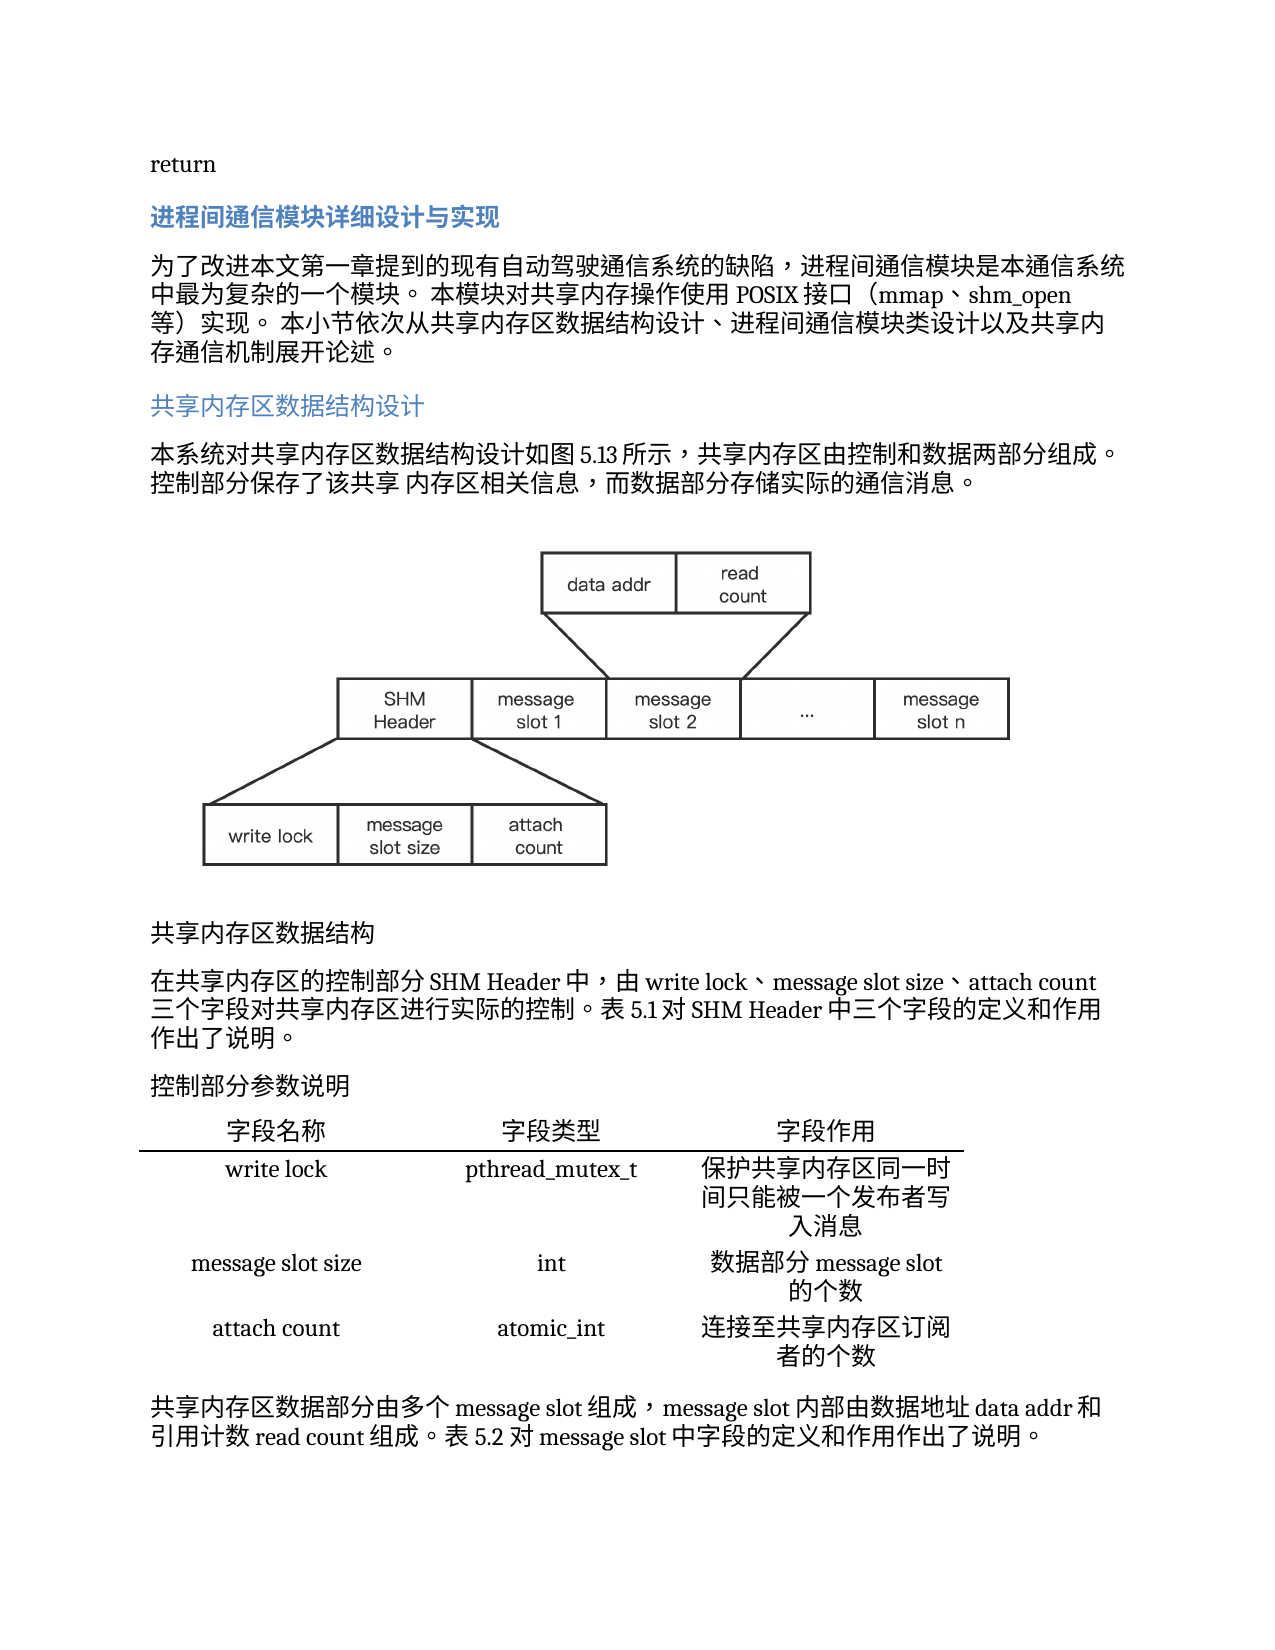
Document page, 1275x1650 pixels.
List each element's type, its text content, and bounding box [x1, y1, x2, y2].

table_cell write lock [139, 1152, 414, 1245]
table_cell attach count [139, 1310, 414, 1375]
subtitle 进程间通信模块详细设计与实现 [150, 199, 1125, 234]
subtitle 共享内存区数据结构设计 [150, 388, 1125, 422]
text 共享内存区数据部分由多个message slot组成，message slot内部由数据地址data addr和引用计数read count组成。表5.2 对message slot中字段的定义和作用作出了说明。 [150, 1394, 1125, 1452]
text 控制部分参数说明 [150, 1072, 1125, 1101]
table_header 字段类型 [414, 1114, 689, 1150]
table_cell 数据部分message slot的个数 [689, 1245, 964, 1310]
table_cell atomic_int [414, 1310, 689, 1375]
text return [150, 150, 1125, 179]
table_cell message slot size [139, 1245, 414, 1310]
table_cell int [414, 1245, 689, 1310]
table_cell pthread_mutex_t [414, 1152, 689, 1245]
table_cell 连接至共享内存区订阅者的个数 [689, 1310, 964, 1375]
table_header 字段作用 [689, 1114, 964, 1150]
text 在共享内存区的控制部分SHM Header中，由write lock、message slot size、attach count三个字段对共享内存区进行实际的控制。表 5.1对SHM Header中三个字段的定义和作用作出了说明。 [150, 967, 1125, 1054]
table_cell 保护共享内存区同一时间只能被一个发布者写入消息 [689, 1152, 964, 1245]
text 为了改进本文第一章提到的现有自动驾驶通信系统的缺陷，进程间通信模块是本通信系统中最为复杂的一个模块。 本模块对共享内存操作使用POSIX接口（mmap、shm_open等）实现。 本小节依次从共享内存区数据结构设计、进程间通信模块类设计以及共享内存通信机制展开论述。 [150, 252, 1125, 367]
text 共享内存区数据结构 [150, 920, 1125, 949]
text 本系统对共享内存区数据结构设计如图5.13所示，共享内存区由控制和数据两部分组成。控制部分保存了该共享 内存区相关信息，而数据部分存储实际的通信消息。 [150, 441, 1125, 498]
table_header 字段名称 [139, 1114, 414, 1150]
